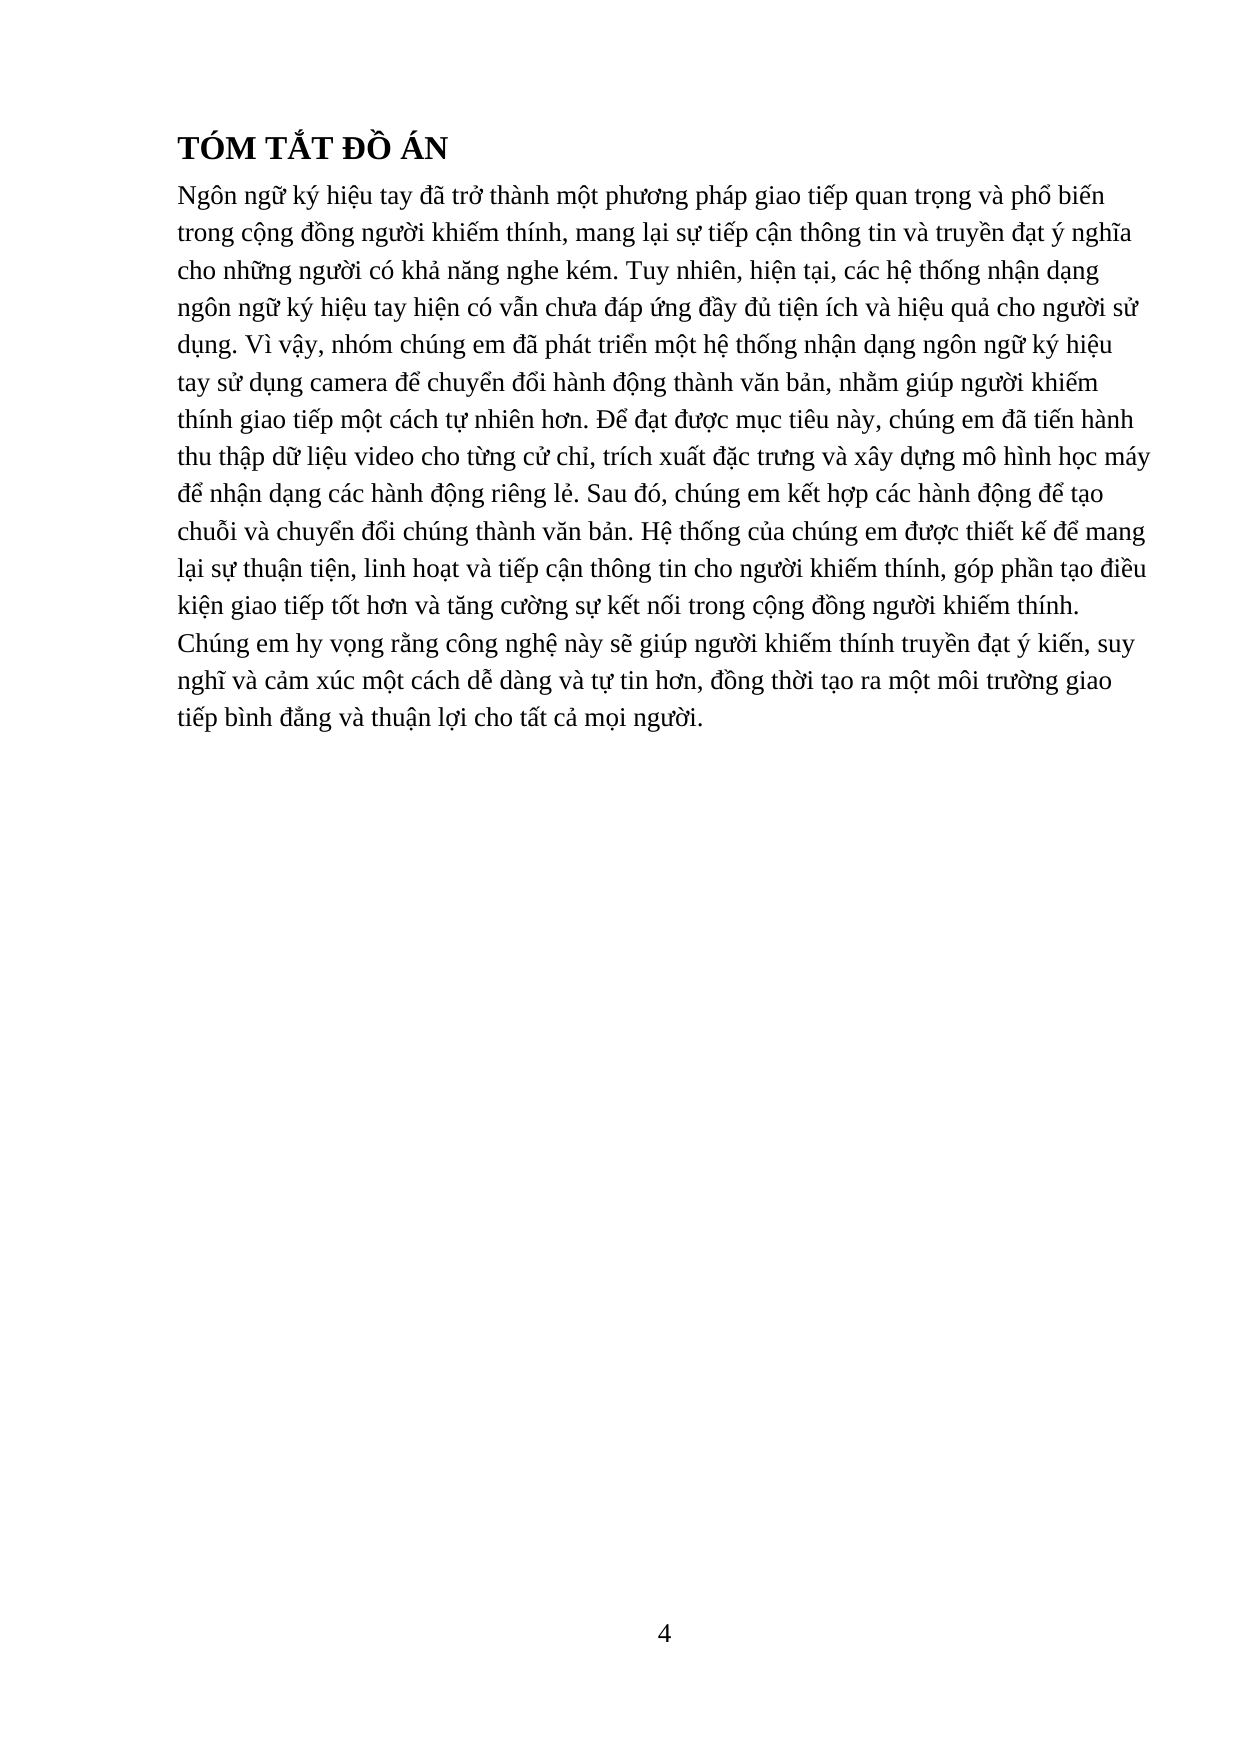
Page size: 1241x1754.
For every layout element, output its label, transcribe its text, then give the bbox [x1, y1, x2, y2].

text Ngôn ngữ ký hiệu tay đã trở thành một phương pháp giao tiếp quan trọng và phổ biến trong cộng đồng người khiếm thính, mang lại sự tiếp cận thông tin và truyền đạt ý nghĩa cho những người có khả năng nghe kém. Tuy nhiên, hiện tại, các hệ thống nhận dạng ngôn ngữ ký hiệu tay hiện có vẫn chưa đáp ứng đầy đủ tiện ích và hiệu quả cho người sử dụng. Vì vậy, nhóm chúng em đã phát triển một hệ thống nhận dạng ngôn ngữ ký hiệu tay sử dụng camera để chuyển đổi hành động thành văn bản, nhằm giúp người khiếm thính giao tiếp một cách tự nhiên hơn. Để đạt được mục tiêu này, chúng em đã tiến hành thu thập dữ liệu video cho từng cử chỉ, trích xuất đặc trưng và xây dựng mô hình học máy để nhận dạng các hành động riêng lẻ. Sau đó, chúng em kết hợp các hành động để tạo chuỗi và chuyển đổi chúng thành văn bản. Hệ thống của chúng em được thiết kế để mang lại sự thuận tiện, linh hoạt và tiếp cận thông tin cho người khiếm thính, góp phần tạo điều kiện giao tiếp tốt hơn và tăng cường sự kết nối trong cộng đồng người khiếm thính. Chúng em hy vọng rằng công nghệ này sẽ giúp người khiếm thính truyền đạt ý kiến, suy nghĩ và cảm xúc một cách dễ dàng và tự tin hơn, đồng thời tạo ra một môi trường giao tiếp bình đẳng và thuận lợi cho tất cả mọi người. [177, 179, 1152, 732]
subtitle TÓM TẮT ĐỒ ÁN [177, 128, 1152, 167]
